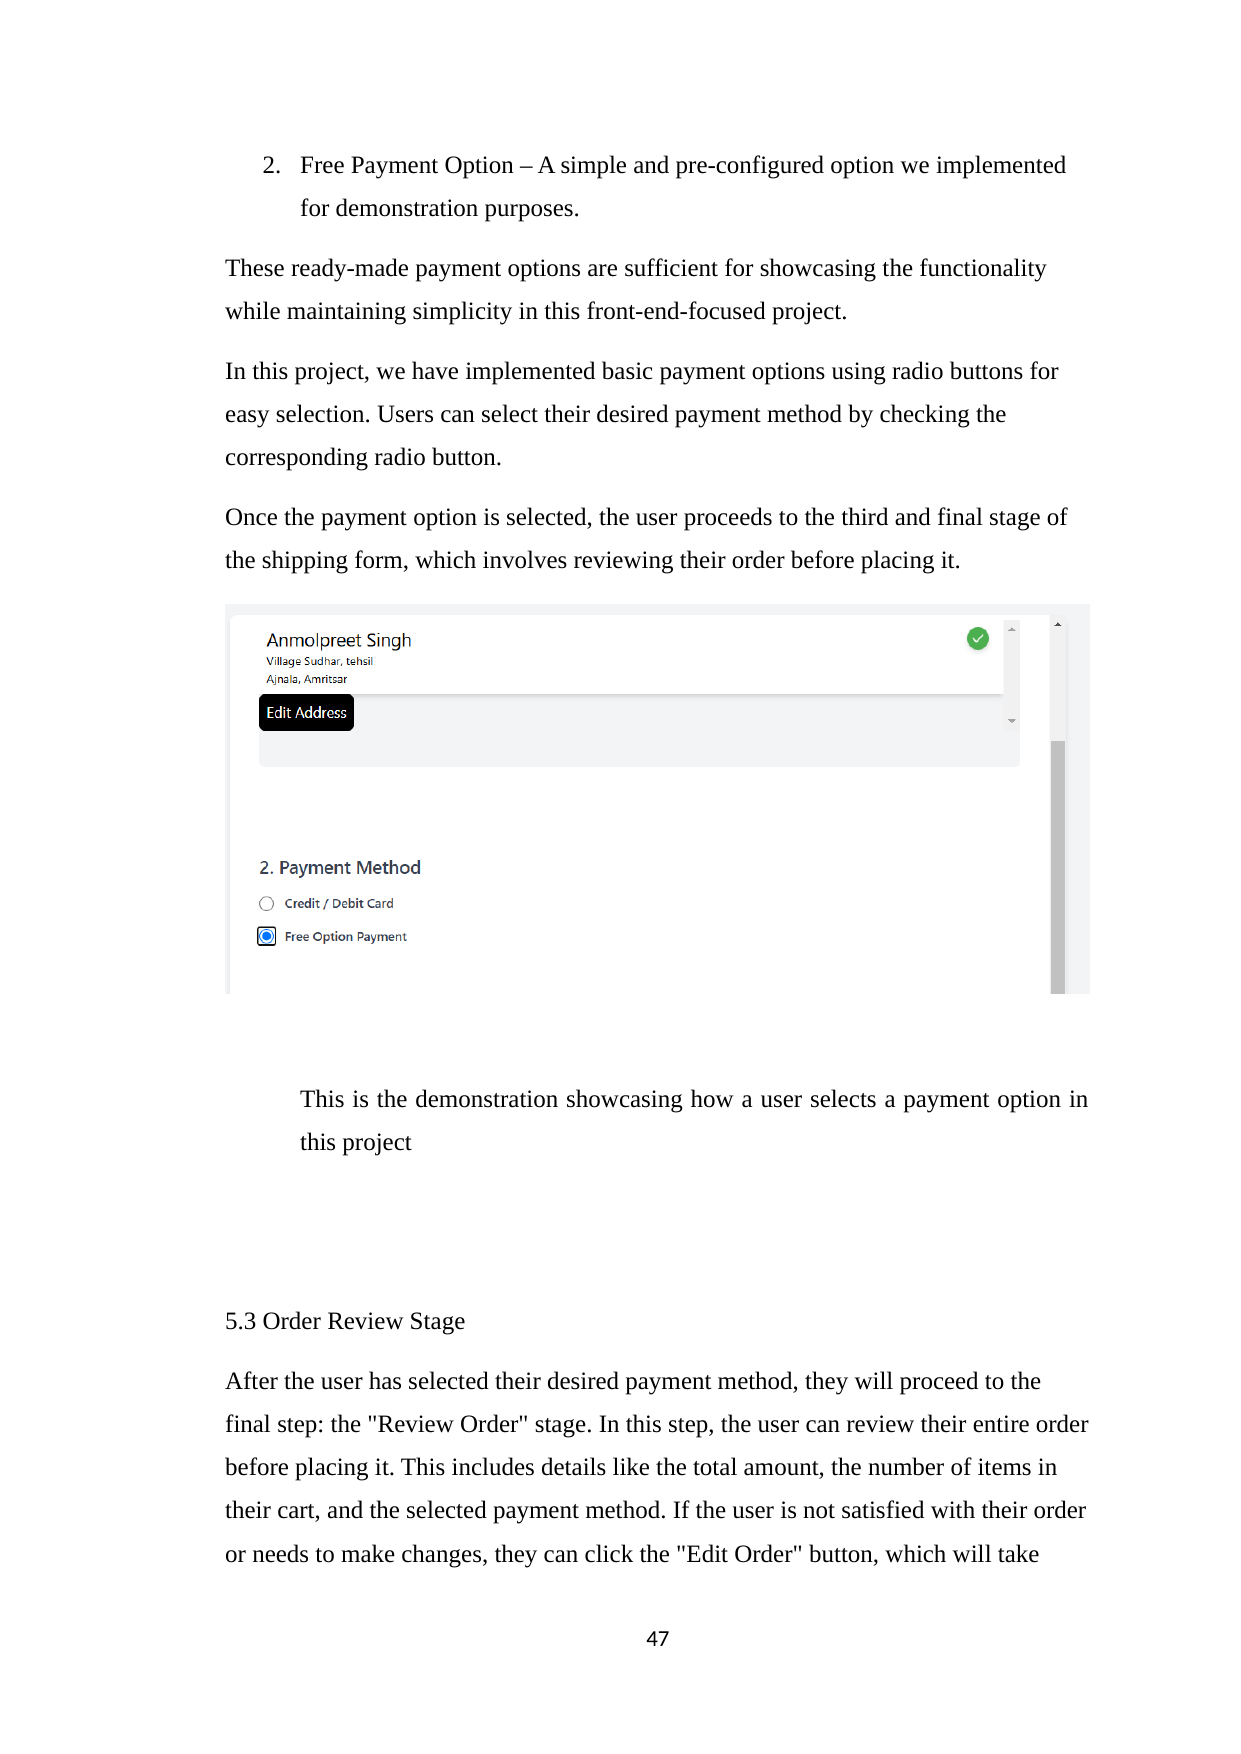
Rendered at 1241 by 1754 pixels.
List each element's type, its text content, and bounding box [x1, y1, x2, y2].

text In this project, we have implemented basic payment options using radio buttons for easy selection. Users can select their desired payment method by checking the corresponding radio button. [225, 356, 1090, 471]
picture [225, 604, 1091, 994]
text 5.3 Order Review Stage [225, 1306, 1090, 1335]
text These ready-made payment options are sufficient for showcasing the functionality while maintaining simplicity in this front-end-focused project. [225, 253, 1090, 325]
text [225, 1366, 1090, 1567]
list Free Payment Option – A simple and pre-configured option we implemented for demonstration purposes. [262, 150, 1090, 222]
text Once the payment option is selected, the user proceeds to the third and final stage of the shipping form, which involves reviewing their order before placing it. [225, 502, 1090, 574]
text This is the demonstration showcasing how a user selects a payment option in this project [300, 1084, 1090, 1156]
